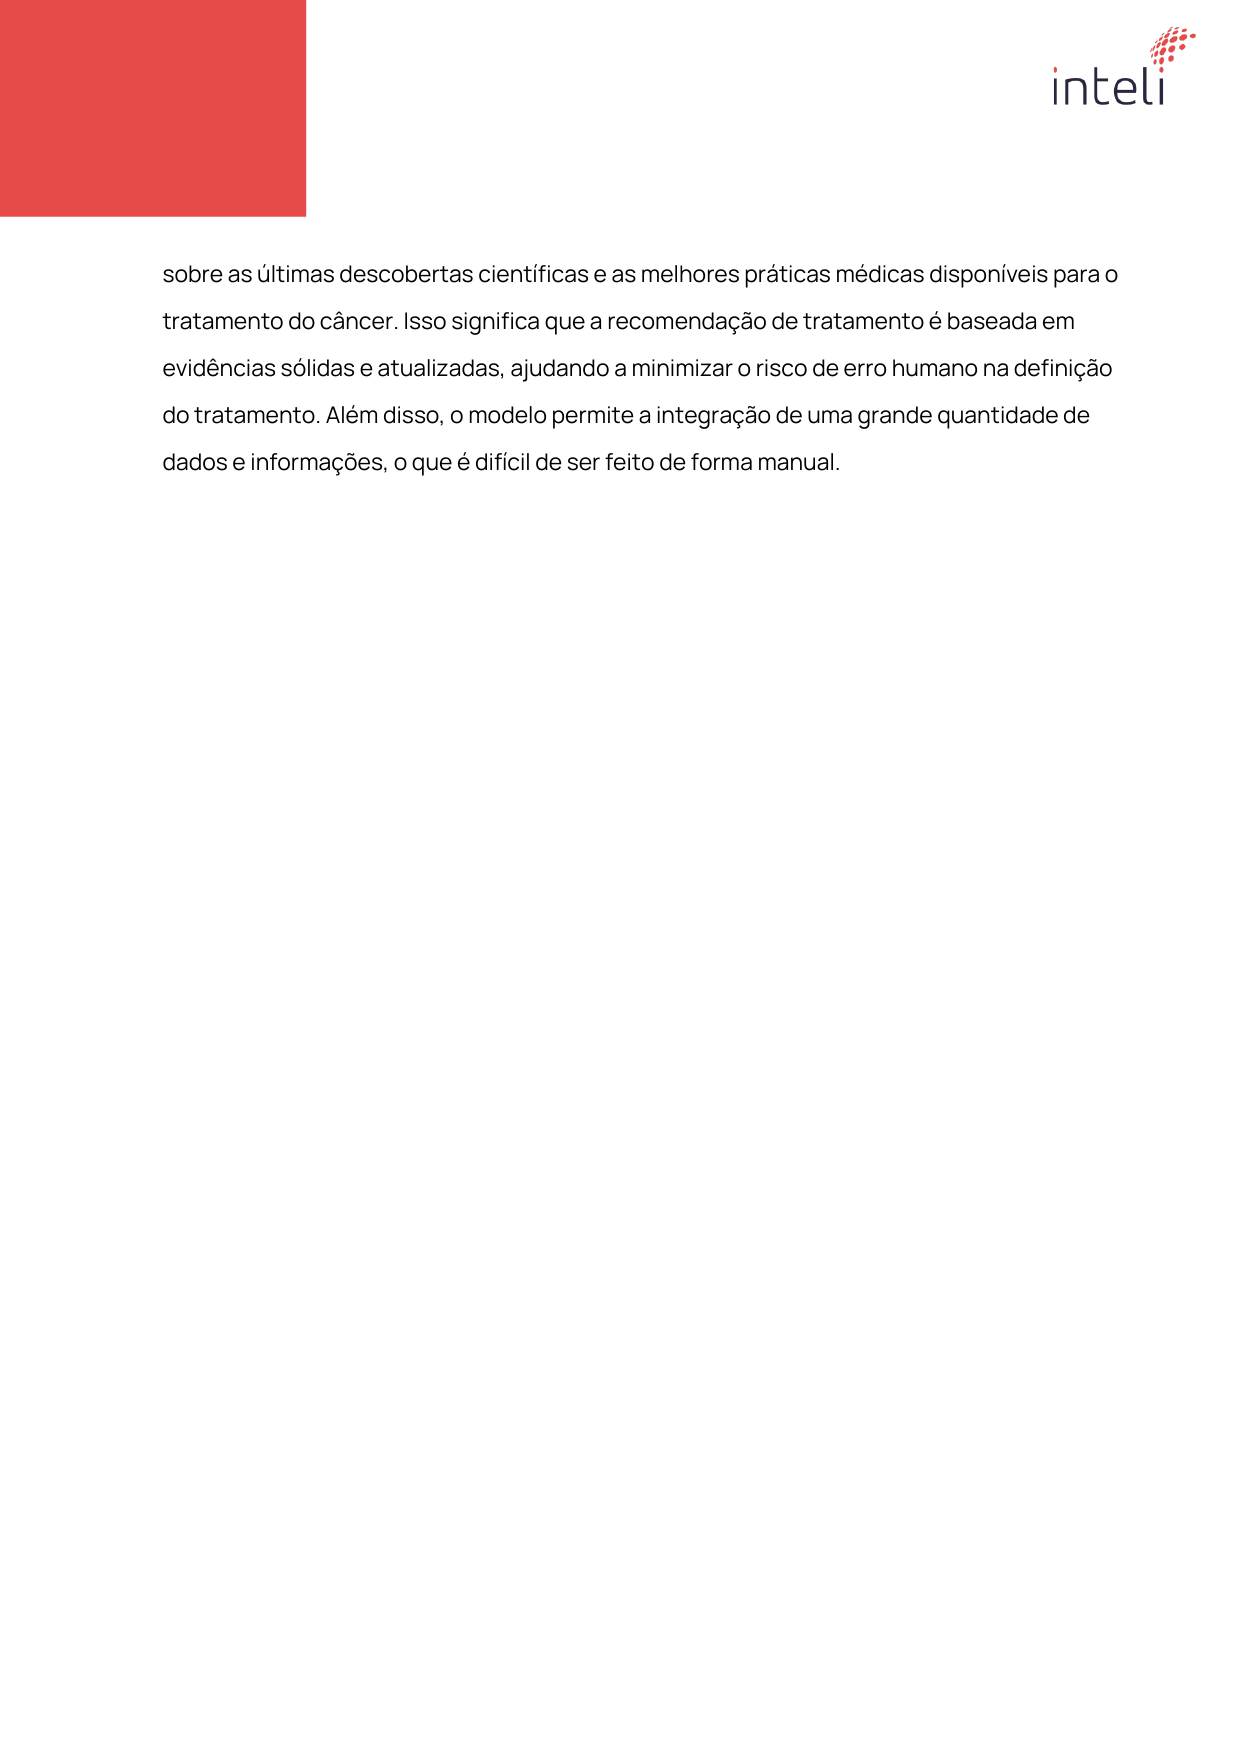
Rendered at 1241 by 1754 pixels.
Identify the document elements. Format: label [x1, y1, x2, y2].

text [162, 124, 1122, 477]
picture [1053, 27, 1196, 105]
picture [0, 0, 307, 217]
